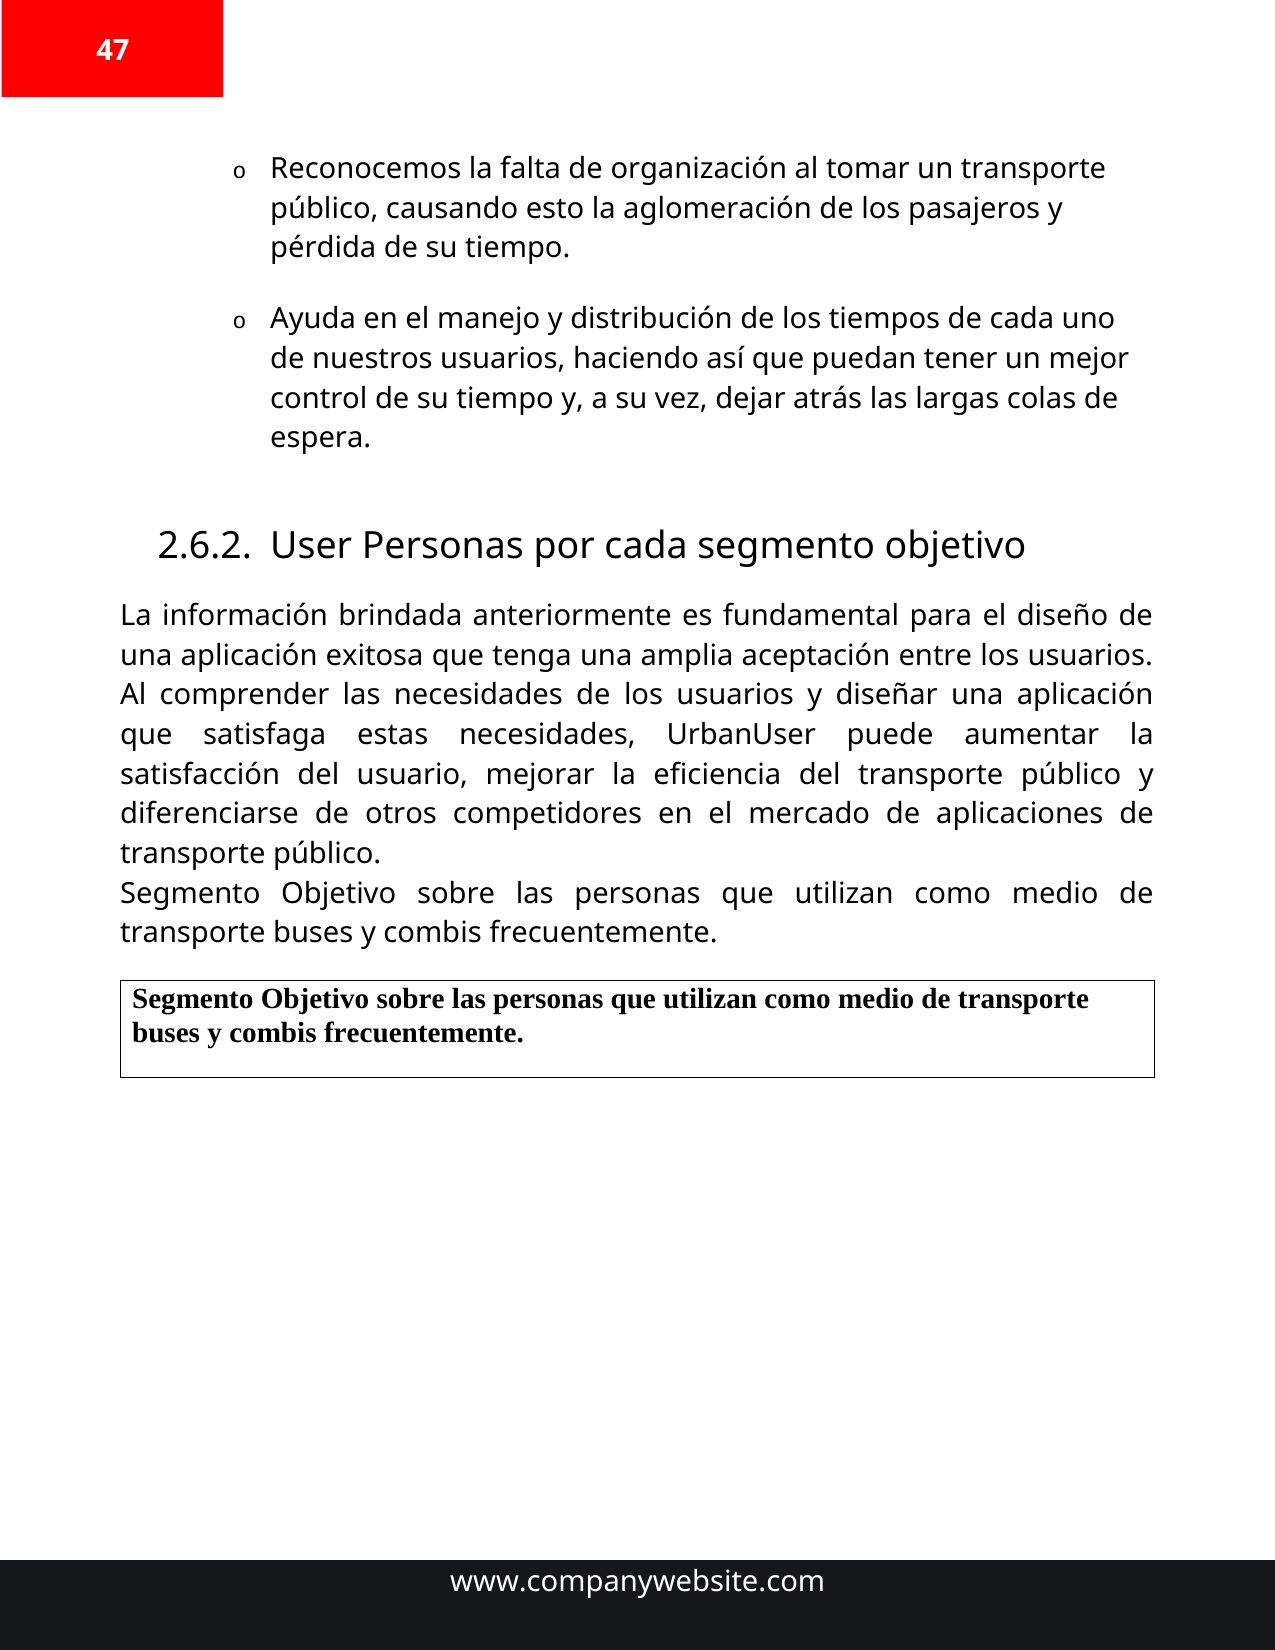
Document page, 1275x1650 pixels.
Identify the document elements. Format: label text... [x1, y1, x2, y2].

text Segmento Objetivo sobre las personas que utilizan como medio de transporte buses y combis frecuentemente. [120, 872, 1155, 951]
list Ayuda en el manejo y distribución de los tiempos de cada uno de nuestros usuarios, haciendo así que puedan tener un mejor control de su tiempo y, a su vez, dejar atrás las largas colas de espera. [232, 298, 1155, 456]
subtitle User Personas por cada segmento objetivo [157, 518, 1155, 569]
list Reconocemos la falta de organización al tomar un transporte público, causando esto la aglomeración de los pasajeros y pérdida de su tiempo. [232, 147, 1155, 266]
table_header Segmento Objetivo sobre las personas que utilizan como medio de transporte buses y combis frecuentemente. [121, 981, 1154, 1077]
text La información brindada anteriormente es fundamental para el diseño de una aplicación exitosa que tenga una amplia aceptación entre los usuarios. Al comprender las necesidades de los usuarios y diseñar una aplicación que satisfaga estas necesidades, UrbanUser puede aumentar la satisfacción del usuario, mejorar la eficiencia del transporte público y diferenciarse de otros competidores en el mercado de aplicaciones de transporte público. [120, 594, 1155, 872]
